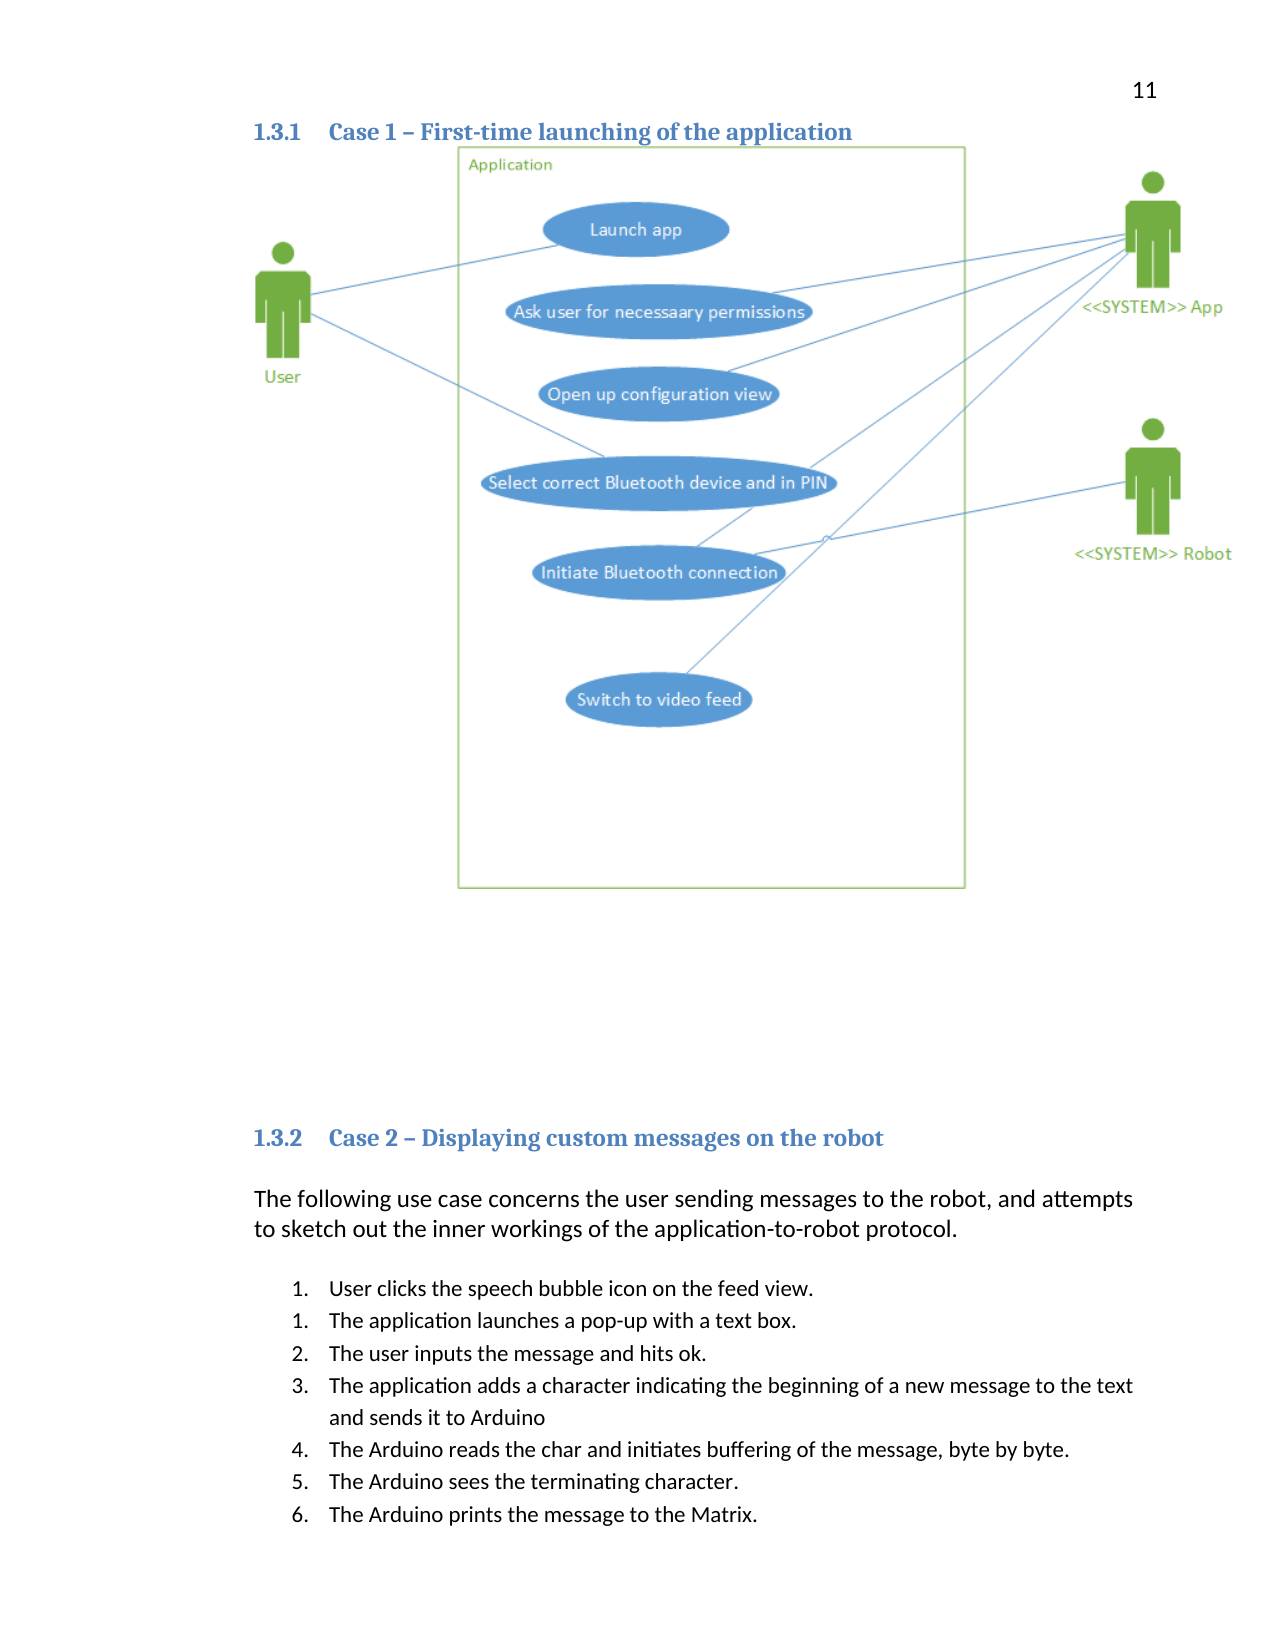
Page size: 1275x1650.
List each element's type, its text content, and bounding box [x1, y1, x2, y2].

picture [253, 146, 1243, 889]
subtitle Case 2 – Displaying custom messages on the robot [254, 1123, 1157, 1152]
list The Arduino sees the terminating character. [291, 1467, 1157, 1496]
list The application launches a pop-up with a text box. [291, 1307, 1157, 1334]
subtitle Case 1 – First-time launching of the application [254, 118, 1157, 146]
list The user inputs the message and hits ok. [291, 1339, 1157, 1367]
list User clicks the speech bubble icon on the feed view. [291, 1274, 1157, 1302]
list The application adds a character indicating the beginning of a new message to the text and sends it to Arduino [291, 1371, 1157, 1431]
list The Arduino prints the message to the Matrix. [291, 1500, 1157, 1528]
list The Arduino reads the char and initiates buffering of the message, byte by byte. [291, 1435, 1157, 1463]
text The following use case concerns the user sending messages to the robot, and attempts to sketch out the inner workings of the application-to-robot protocol. [254, 1183, 1157, 1244]
